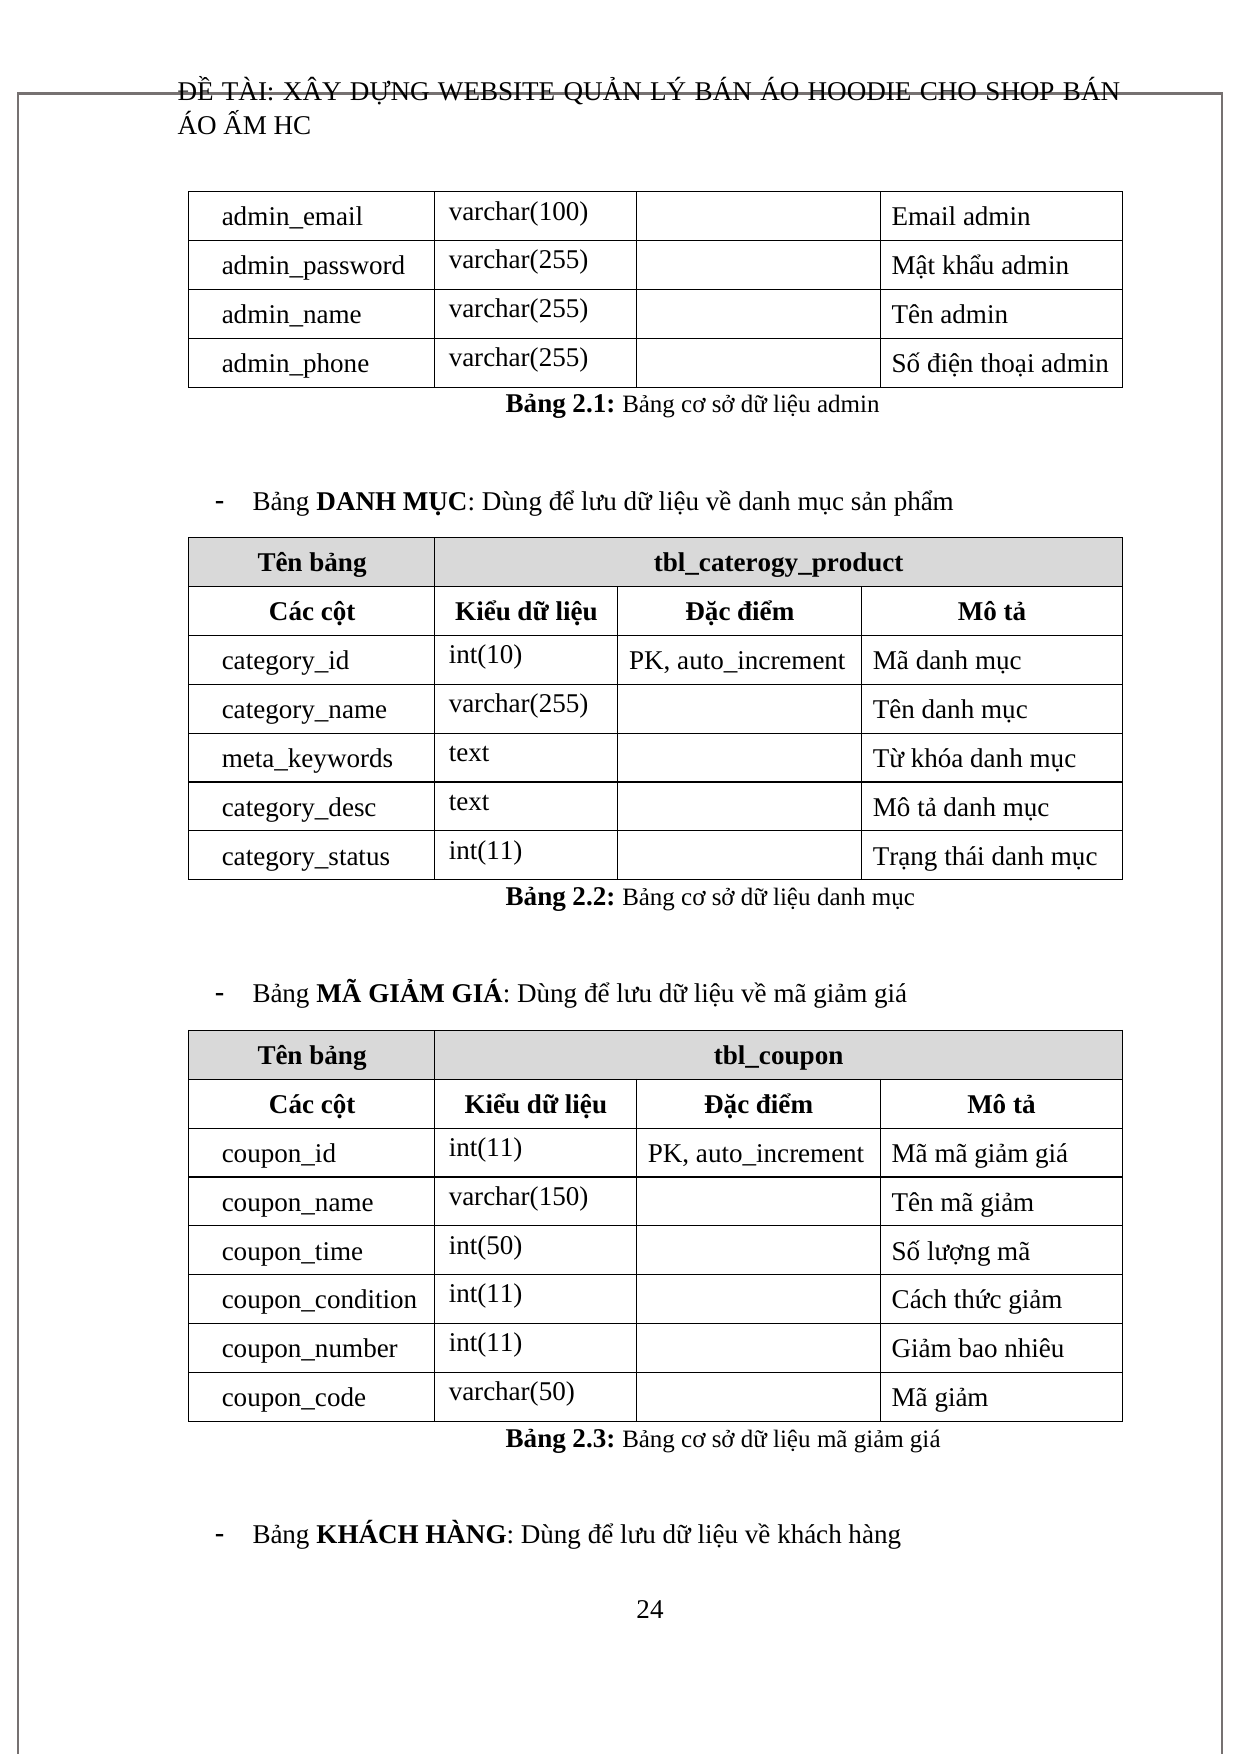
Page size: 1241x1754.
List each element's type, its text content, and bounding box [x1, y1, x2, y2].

table_cell [637, 192, 880, 240]
table_cell Mã mã giảm giá [881, 1129, 1122, 1176]
table_cell int(11) [435, 831, 617, 879]
list Bảng KHÁCH HÀNG: Dùng để lưu dữ liệu về khách hàng [215, 1519, 1122, 1550]
table_cell category_name [189, 685, 434, 733]
table_cell [637, 1226, 880, 1274]
table_cell Số lượng mã [881, 1226, 1122, 1274]
table_cell admin_phone [189, 339, 434, 387]
table_cell Cách thức giảm [881, 1275, 1122, 1323]
table_cell Đặc điểm [637, 1080, 880, 1127]
table_cell Số điện thoại admin [881, 339, 1122, 387]
table_cell coupon_code [189, 1373, 434, 1421]
table_cell Kiểu dữ liệu [435, 1080, 636, 1127]
table_cell varchar(255) [435, 339, 636, 387]
table_cell [618, 685, 861, 733]
table_header tbl_caterogy_product [435, 538, 1122, 586]
table_cell text [435, 734, 617, 781]
table_cell int(10) [435, 636, 617, 684]
table_cell [637, 1373, 880, 1421]
text Bảng cơ sở dữ liệu danh mục [505, 880, 1122, 911]
table_cell meta_keywords [189, 734, 434, 781]
table_cell Mật khẩu admin [881, 241, 1122, 289]
table_cell [618, 831, 861, 879]
table_cell coupon_time [189, 1226, 434, 1274]
table_cell Từ khóa danh mục [862, 734, 1122, 781]
table_cell Các cột [189, 1080, 434, 1127]
table_header Tên bảng [189, 538, 434, 586]
table_cell [618, 734, 861, 781]
table_cell [618, 783, 861, 830]
table_cell coupon_number [189, 1324, 434, 1372]
table_cell coupon_id [189, 1129, 434, 1176]
table_cell Mã giảm [881, 1373, 1122, 1421]
table_cell [637, 290, 880, 338]
table_cell varchar(100) [435, 192, 636, 240]
table_cell int(50) [435, 1226, 636, 1274]
table_cell [637, 241, 880, 289]
table_cell varchar(150) [435, 1178, 636, 1225]
table_cell PK, auto_increment [637, 1129, 880, 1176]
table_cell varchar(255) [435, 241, 636, 289]
table_cell int(11) [435, 1324, 636, 1372]
table_header Tên bảng [189, 1031, 434, 1079]
table_cell Trạng thái danh mục [862, 831, 1122, 879]
table_cell category_id [189, 636, 434, 684]
table_cell Các cột [189, 587, 434, 635]
table_cell admin_name [189, 290, 434, 338]
table_cell Mã danh mục [862, 636, 1122, 684]
table_cell coupon_condition [189, 1275, 434, 1323]
table_cell Đặc điểm [618, 587, 861, 635]
table_cell Mô tả danh mục [862, 783, 1122, 830]
table_cell admin_password [189, 241, 434, 289]
table_cell [637, 1178, 880, 1225]
table_cell int(11) [435, 1275, 636, 1323]
table_cell category_desc [189, 783, 434, 830]
list Bảng MÃ GIẢM GIÁ: Dùng để lưu dữ liệu về mã giảm giá [215, 977, 1122, 1008]
table_cell coupon_name [189, 1178, 434, 1225]
text Bảng cơ sở dữ liệu mã giảm giá [505, 1422, 1122, 1453]
list Bảng DANH MỤC: Dùng để lưu dữ liệu về danh mục sản phẩm [215, 484, 1122, 516]
table_cell text [435, 783, 617, 830]
table_cell Email admin [881, 192, 1122, 240]
table_cell [637, 1275, 880, 1323]
table_cell Tên danh mục [862, 685, 1122, 733]
table_cell varchar(255) [435, 685, 617, 733]
table_cell [637, 1324, 880, 1372]
text Bảng cơ sở dữ liệu admin [505, 388, 1122, 419]
table_cell [637, 339, 880, 387]
table_cell Mô tả [881, 1080, 1122, 1127]
table_cell PK, auto_increment [618, 636, 861, 684]
table_cell category_status [189, 831, 434, 879]
table_cell Tên mã giảm [881, 1178, 1122, 1225]
table_cell admin_email [189, 192, 434, 240]
table_cell varchar(255) [435, 290, 636, 338]
table_cell Mô tả [862, 587, 1122, 635]
table_cell Tên admin [881, 290, 1122, 338]
table_header tbl_coupon [435, 1031, 1122, 1079]
table_cell int(11) [435, 1129, 636, 1176]
table_cell Giảm bao nhiêu [881, 1324, 1122, 1372]
table_cell Kiểu dữ liệu [435, 587, 617, 635]
table_cell varchar(50) [435, 1373, 636, 1421]
